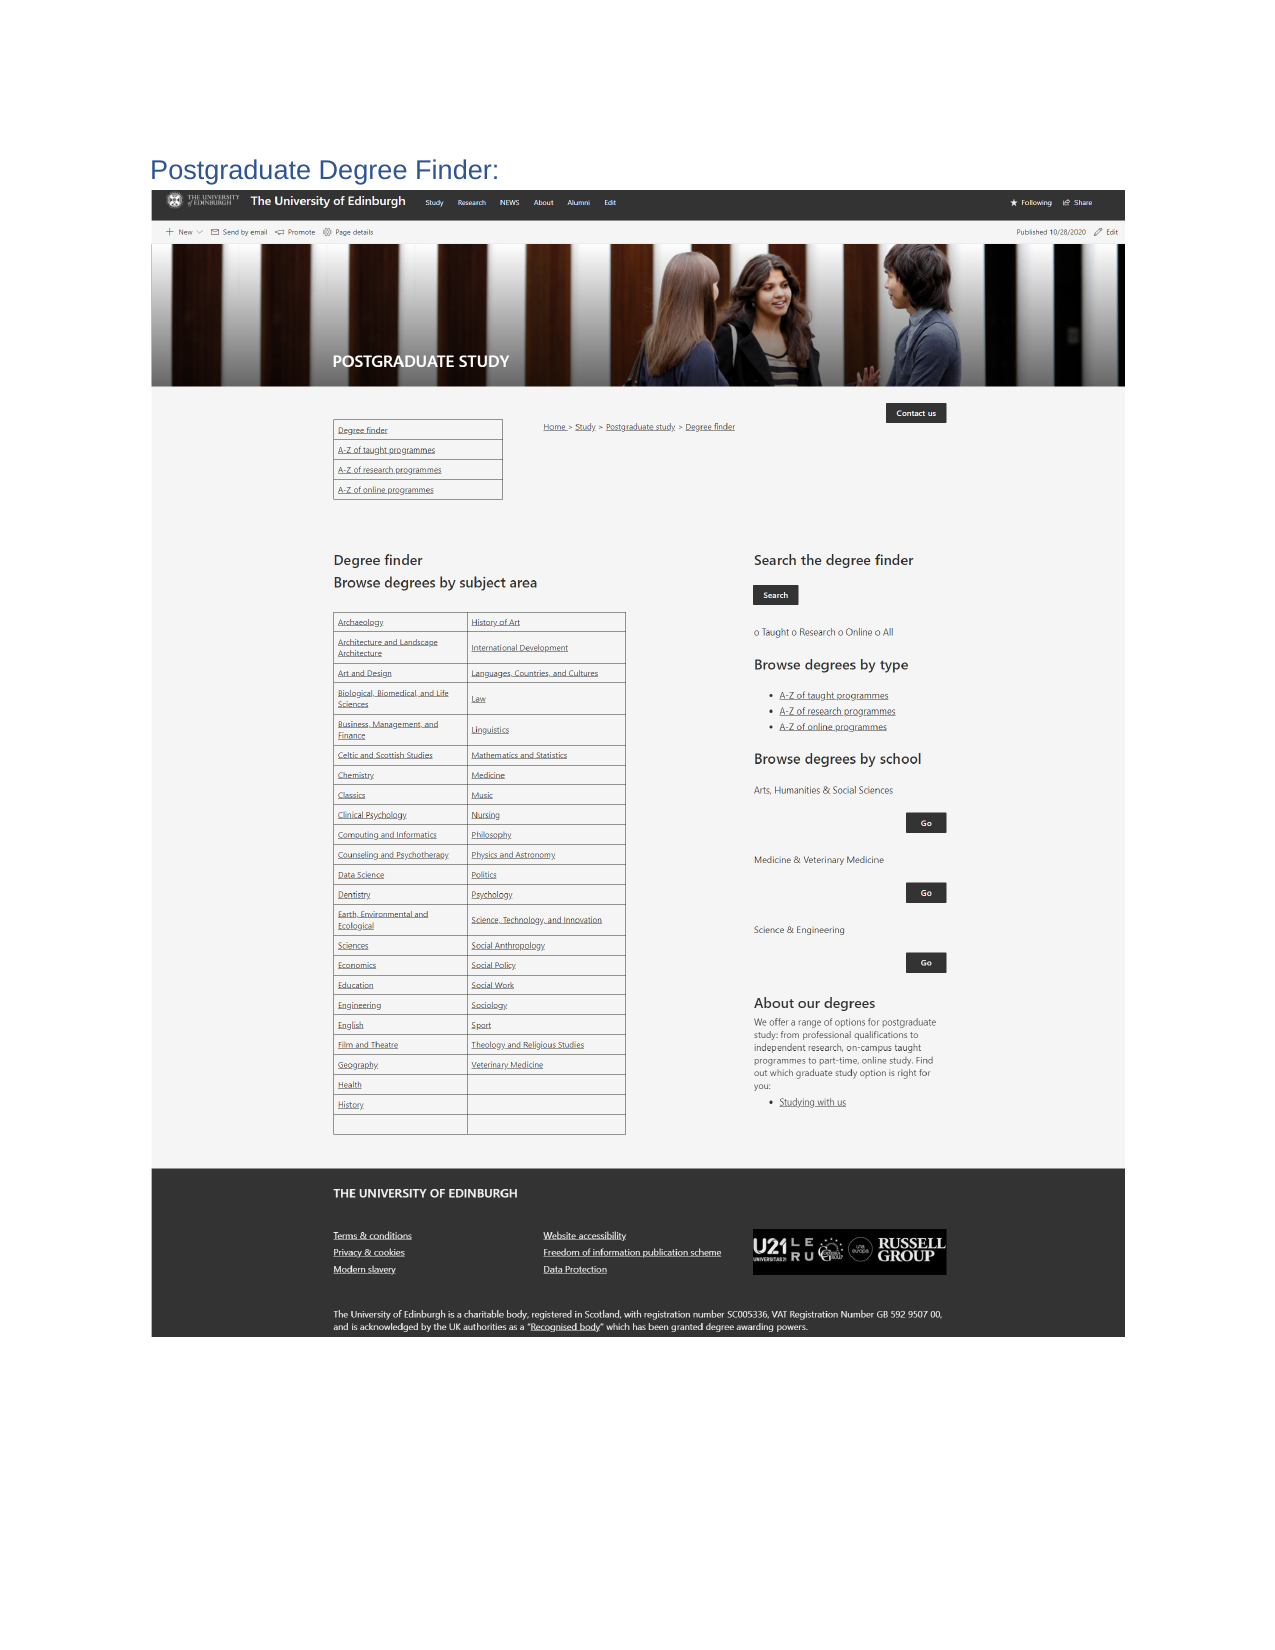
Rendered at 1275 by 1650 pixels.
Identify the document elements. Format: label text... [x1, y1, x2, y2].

picture [151, 190, 1125, 1337]
subtitle Postgraduate Degree Finder: [150, 154, 1125, 185]
